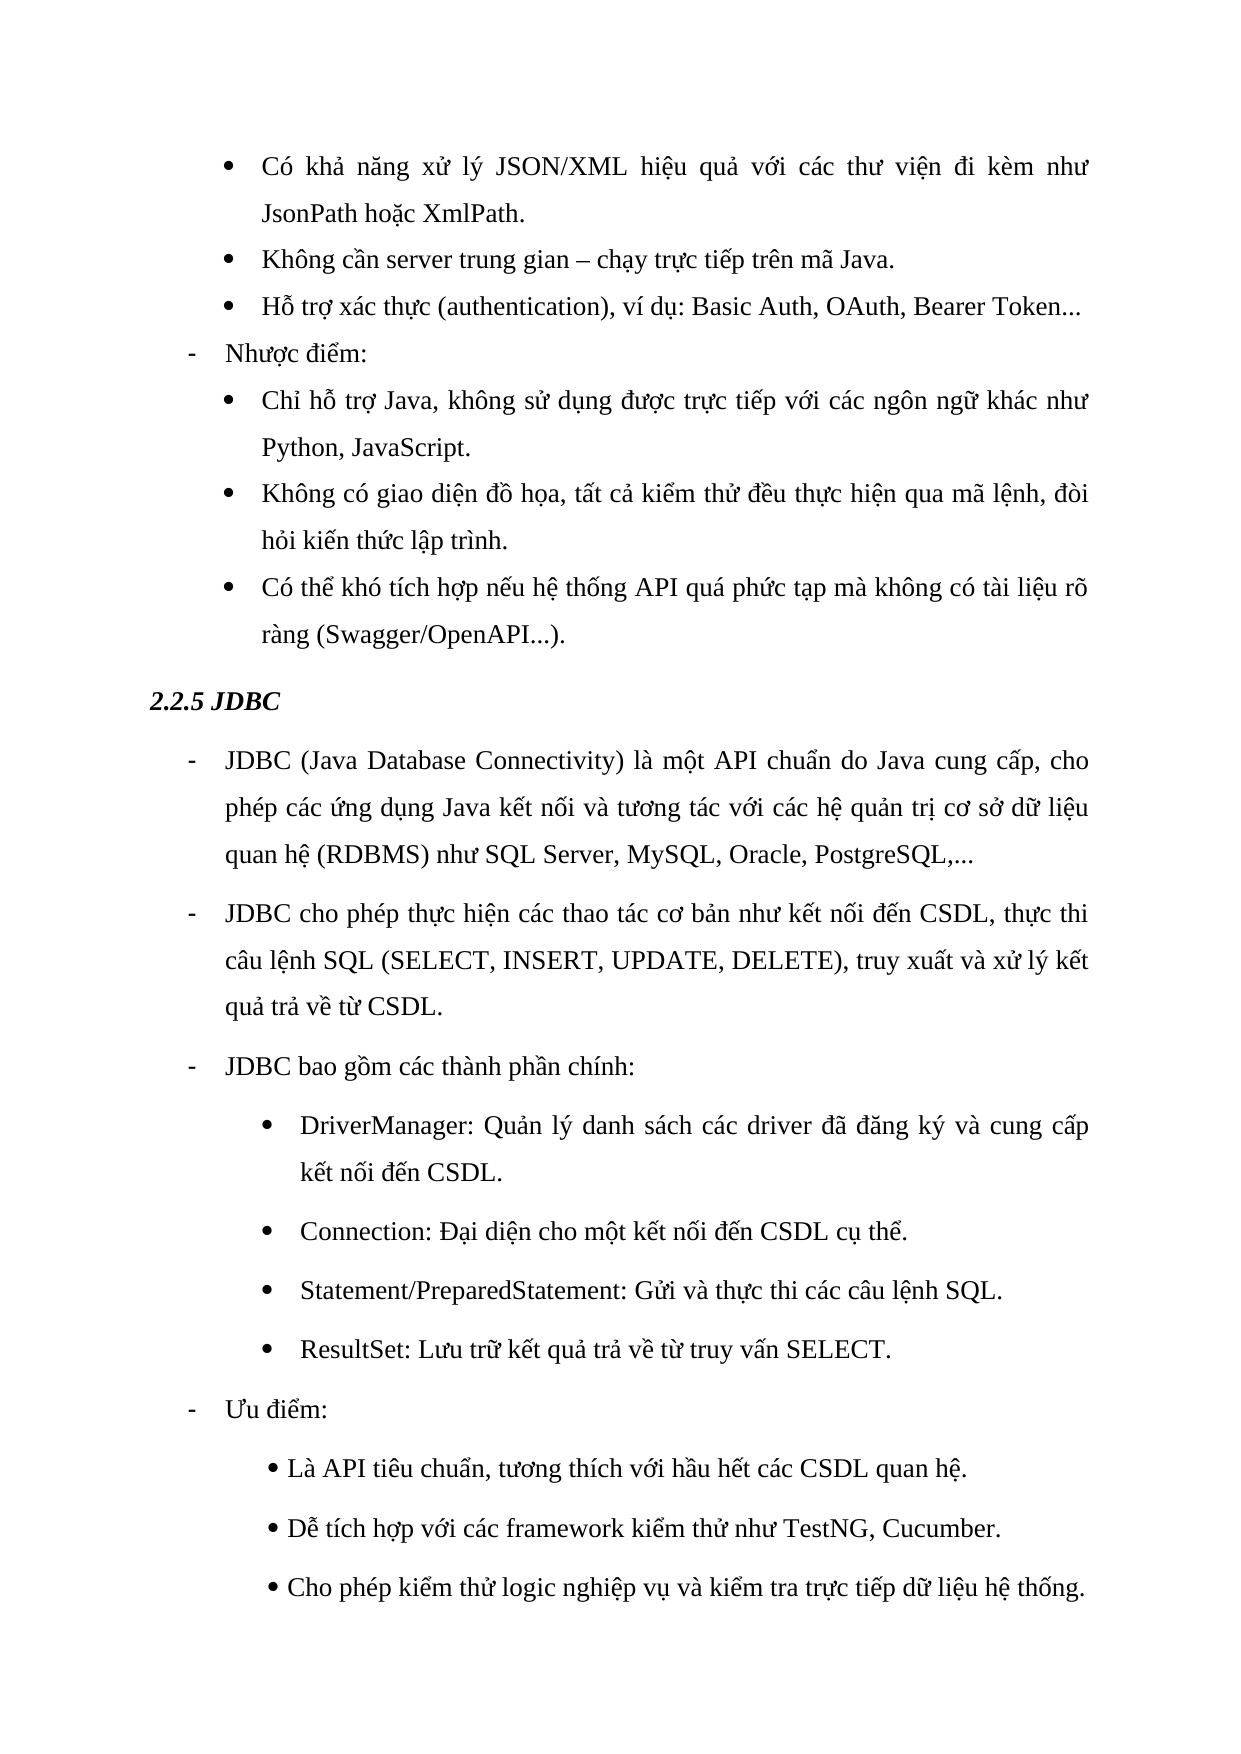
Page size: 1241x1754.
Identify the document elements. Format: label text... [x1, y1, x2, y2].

list Statement/PreparedStatement: Gửi và thực thi các câu lệnh SQL. [262, 1274, 1090, 1306]
list Hỗ trợ xác thực (authentication), ví dụ: Basic Auth, OAuth, Bearer Token... [224, 290, 1090, 322]
list Ưu điểm: [187, 1393, 1090, 1424]
list Có thể khó tích hợp nếu hệ thống API quá phức tạp mà không có tài liệu rõ ràng (Swagger/OpenAPI...). [224, 571, 1090, 649]
list Không cần server trung gian – chạy trực tiếp trên mã Java. [224, 243, 1090, 275]
list JDBC bao gồm các thành phần chính: [187, 1049, 1090, 1081]
list Connection: Đại diện cho một kết nối đến CSDL cụ thể. [262, 1215, 1090, 1246]
list Có khả năng xử lý JSON/XML hiệu quả với các thư viện đi kèm như JsonPath hoặc XmlPath. [224, 150, 1090, 228]
list Là API tiêu chuẩn, tương thích với hầu hết các CSDL quan hệ. [268, 1452, 1090, 1484]
list Nhược điểm: [187, 337, 1090, 368]
list Dễ tích hợp với các framework kiểm thử như TestNG, Cucumber. [268, 1512, 1090, 1543]
list Cho phép kiểm thử logic nghiệp vụ và kiểm tra trực tiếp dữ liệu hệ thống. [268, 1571, 1090, 1602]
list ResultSet: Lưu trữ kết quả trả về từ truy vấn SELECT. [262, 1334, 1090, 1365]
text 2.2.5 JDBC [150, 685, 1090, 716]
list Không có giao diện đồ họa, tất cả kiểm thử đều thực hiện qua mã lệnh, đòi hỏi kiến thức lập trình. [224, 477, 1090, 555]
list JDBC (Java Database Connectivity) là một API chuẩn do Java cung cấp, cho phép các ứng dụng Java kết nối và tương tác với các hệ quản trị cơ sở dữ liệu quan hệ (RDBMS) như SQL Server, MySQL, Oracle, PostgreSQL,... [187, 744, 1090, 869]
list JDBC cho phép thực hiện các thao tác cơ bản như kết nối đến CSDL, thực thi câu lệnh SQL (SELECT, INSERT, UPDATE, DELETE), truy xuất và xử lý kết quả trả về từ CSDL. [187, 897, 1090, 1022]
list DriverManager: Quản lý danh sách các driver đã đăng ký và cung cấp kết nối đến CSDL. [262, 1109, 1090, 1187]
list Chỉ hỗ trợ Java, không sử dụng được trực tiếp với các ngôn ngữ khác như Python, JavaScript. [224, 384, 1090, 462]
